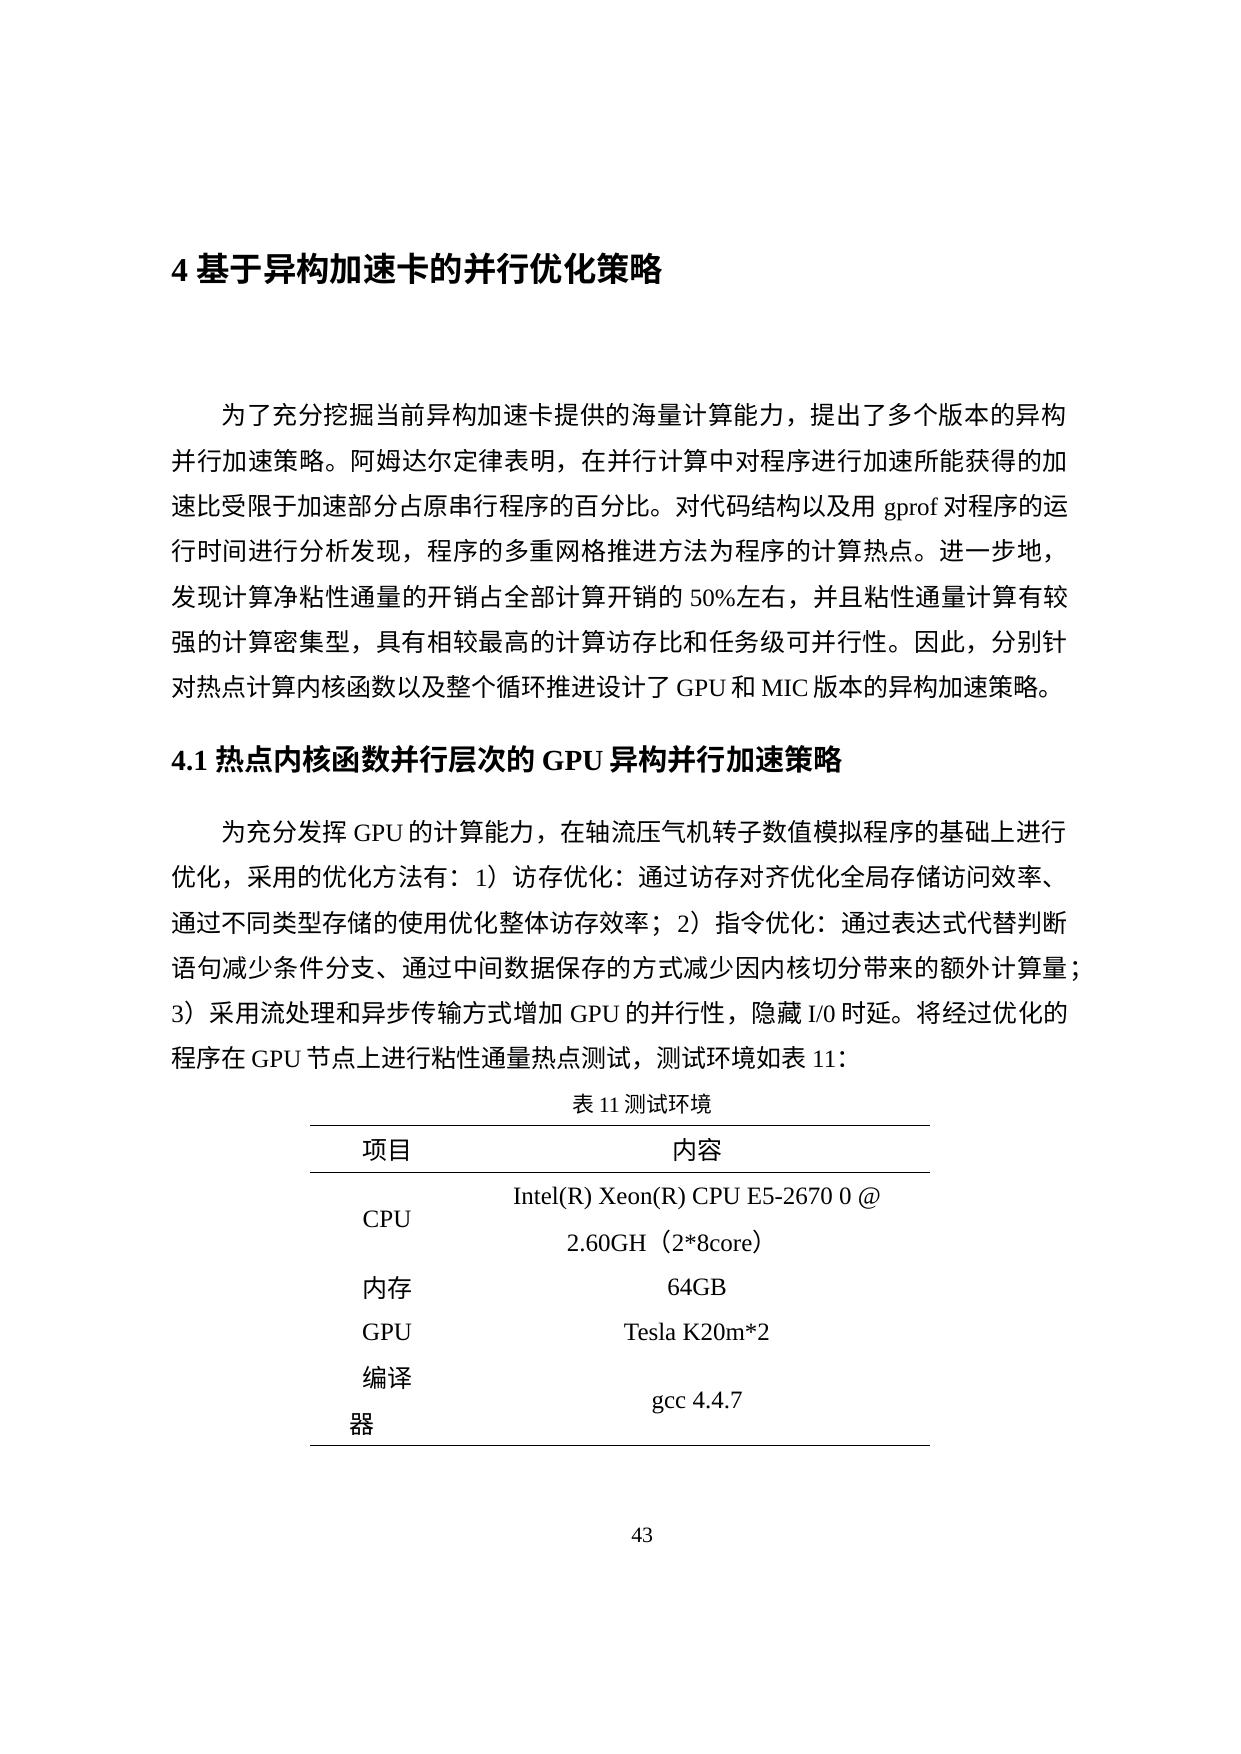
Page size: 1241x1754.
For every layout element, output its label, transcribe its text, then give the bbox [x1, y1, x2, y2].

table_cell gcc 4.4.7 [414, 1354, 930, 1445]
subtitle 4.1 热点内核函数并行层次的GPU异构并行加速策略 [171, 736, 1069, 781]
text 为了充分挖掘当前异构加速卡提供的海量计算能力，提出了多个版本的异构并行加速策略。阿姆达尔定律表明，在并行计算中对程序进行加速所能获得的加速比受限于加速部分占原串行程序的百分比。对代码结构以及用gprof对程序的运行时间进行分析发现，程序的多重网格推进方法为程序的计算热点。进一步地，发现计算净粘性通量的开销占全部计算开销的50%左右，并且粘性通量计算有较强的计算密集型，具有相较最高的计算访存比和任务级可并行性。因此，分别针对热点计算内核函数以及整个循环推进设计了GPU和MIC版本的异构加速策略。 [171, 391, 1069, 708]
text 表 11 测试环境 [171, 1080, 1069, 1125]
subtitle 4 基于异构加速卡的并行优化策略 [171, 221, 1069, 312]
table_cell Tesla K20m*2 [414, 1309, 930, 1354]
table_cell GPU [310, 1309, 413, 1354]
table_cell 编译器 [310, 1354, 413, 1445]
table_header 项目 [310, 1126, 413, 1171]
table_cell 内存 [310, 1264, 413, 1309]
table_cell CPU [310, 1173, 413, 1264]
table_header 内容 [414, 1126, 930, 1171]
table_cell Intel(R) Xeon(R) CPU E5-2670 0 @ 2.60GH（2*8core） [414, 1173, 930, 1264]
table_cell 64GB [414, 1264, 930, 1309]
text 为充分发挥GPU的计算能力，在轴流压气机转子数值模拟程序的基础上进行优化，采用的优化方法有：1）访存优化：通过访存对齐优化全局存储访问效率、通过不同类型存储的使用优化整体访存效率；2）指令优化：通过表达式代替判断语句减少条件分支、通过中间数据保存的方式减少因内核切分带来的额外计算量；3）采用流处理和异步传输方式增加GPU的并行性，隐藏I/0时延。将经过优化的程序在GPU节点上进行粘性通量热点测试，测试环境如表 11： [171, 808, 1069, 1080]
